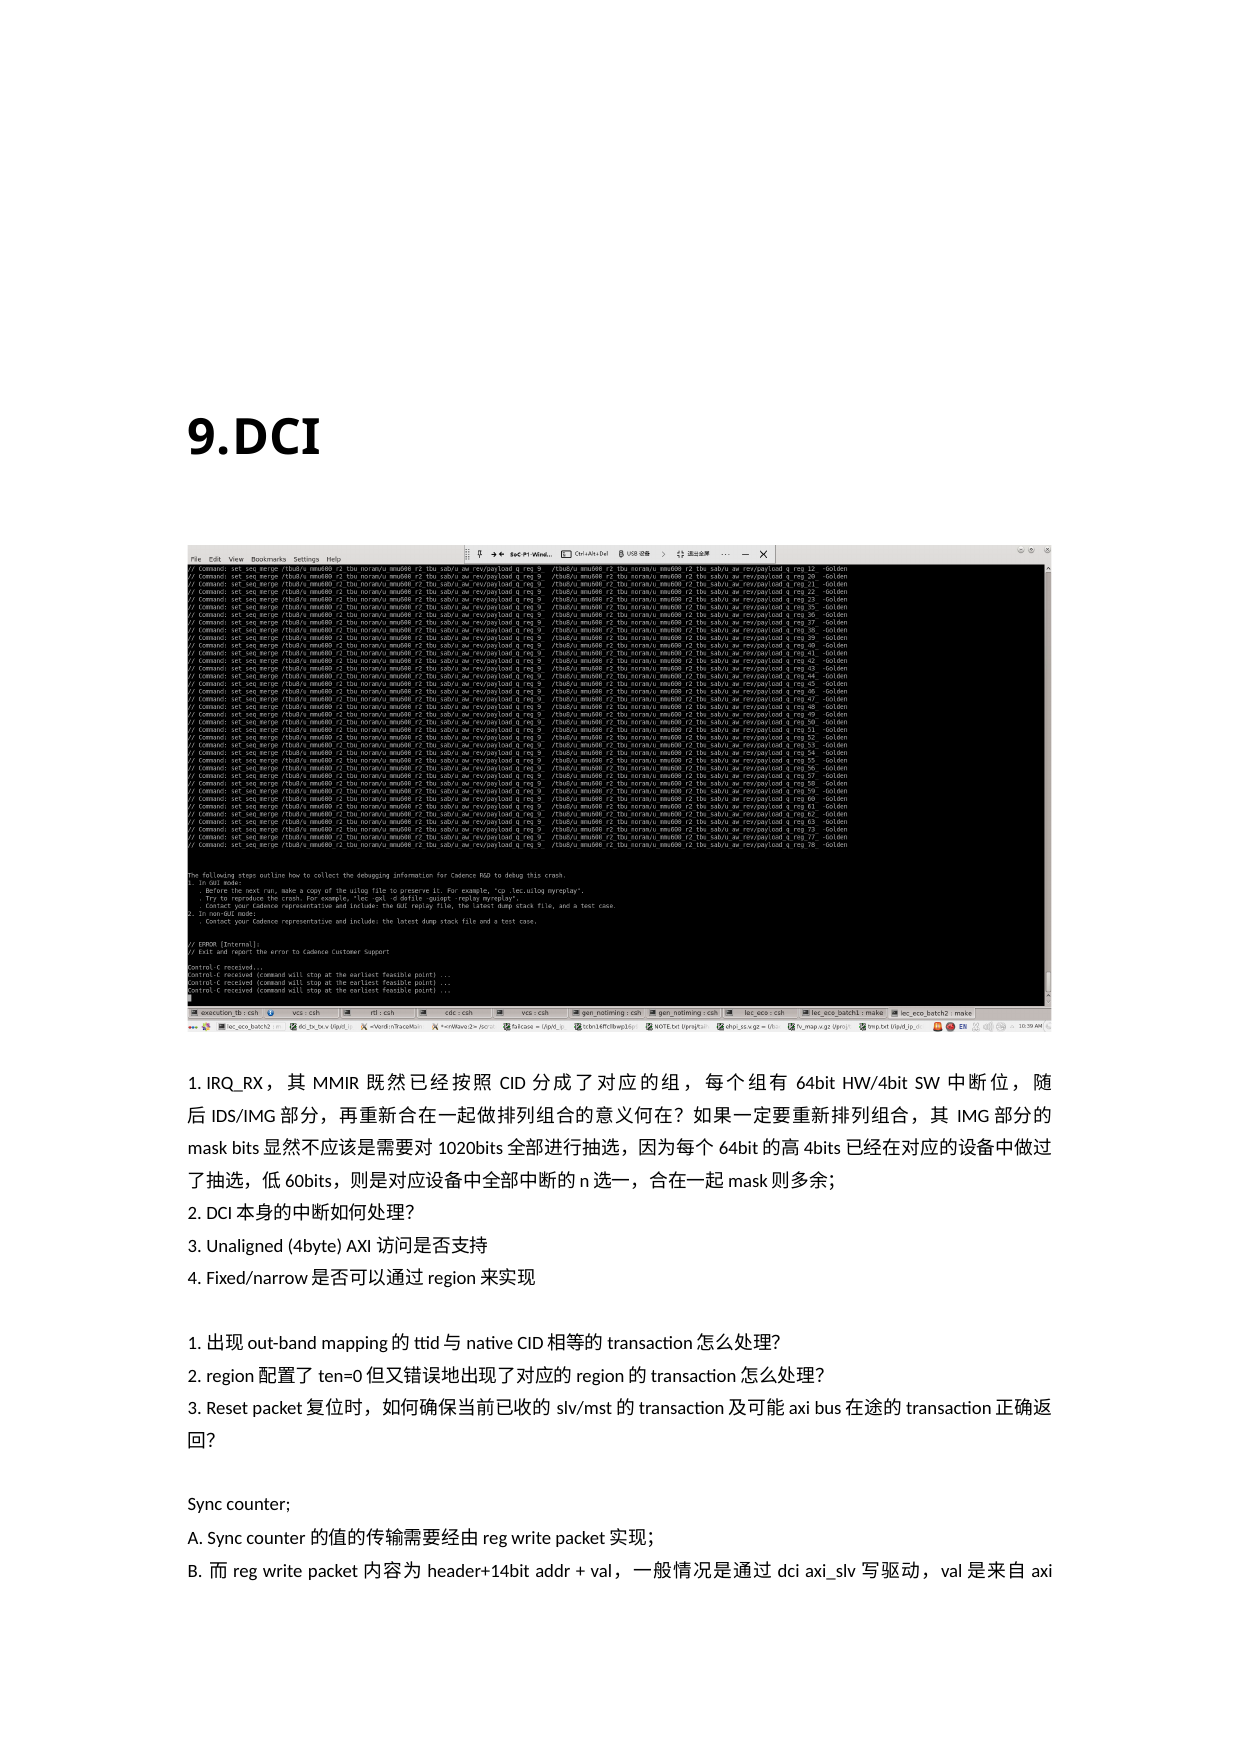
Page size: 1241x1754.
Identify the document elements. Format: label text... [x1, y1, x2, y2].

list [187, 1553, 1053, 1585]
list region配置了ten=0但又错误地出现了对应的region的transaction怎么处理？ [187, 1358, 1053, 1390]
picture [187, 545, 1052, 1032]
subtitle DCI [187, 386, 1053, 484]
list IRQ_RX，其MMIR既然已经按照CID分成了对应的组，每个组有64bit HW/4bit SW中断位，随后IDS/IMG部分，再重新合在一起做排列组合的意义何在？如果一定要重新排列组合，其IMG部分的mask bits显然不应该是需要对1020bits全部进行抽选，因为每个64bit的高4bits已经在对应的设备中做过了抽选，低60bits，则是对应设备中全部中断的n选一，合在一起mask则多余； [187, 1065, 1053, 1195]
list Fixed/narrow是否可以通过region来实现 [187, 1260, 1053, 1293]
list A. Sync counter 的值的传输需要经由 reg write packet实现； [187, 1520, 1053, 1553]
list DCI本身的中断如何处理？ [187, 1195, 1053, 1228]
list Reset packet复位时，如何确保当前已收的slv/mst的transaction及可能axi bus在途的transaction正确返回？ [187, 1390, 1053, 1455]
list 出现out-band mapping的ttid与native CID相等的transaction怎么处理？ [187, 1325, 1053, 1358]
list Unaligned (4byte) AXI 访问是否支持 [187, 1228, 1053, 1260]
list Sync counter; [187, 1488, 1053, 1520]
